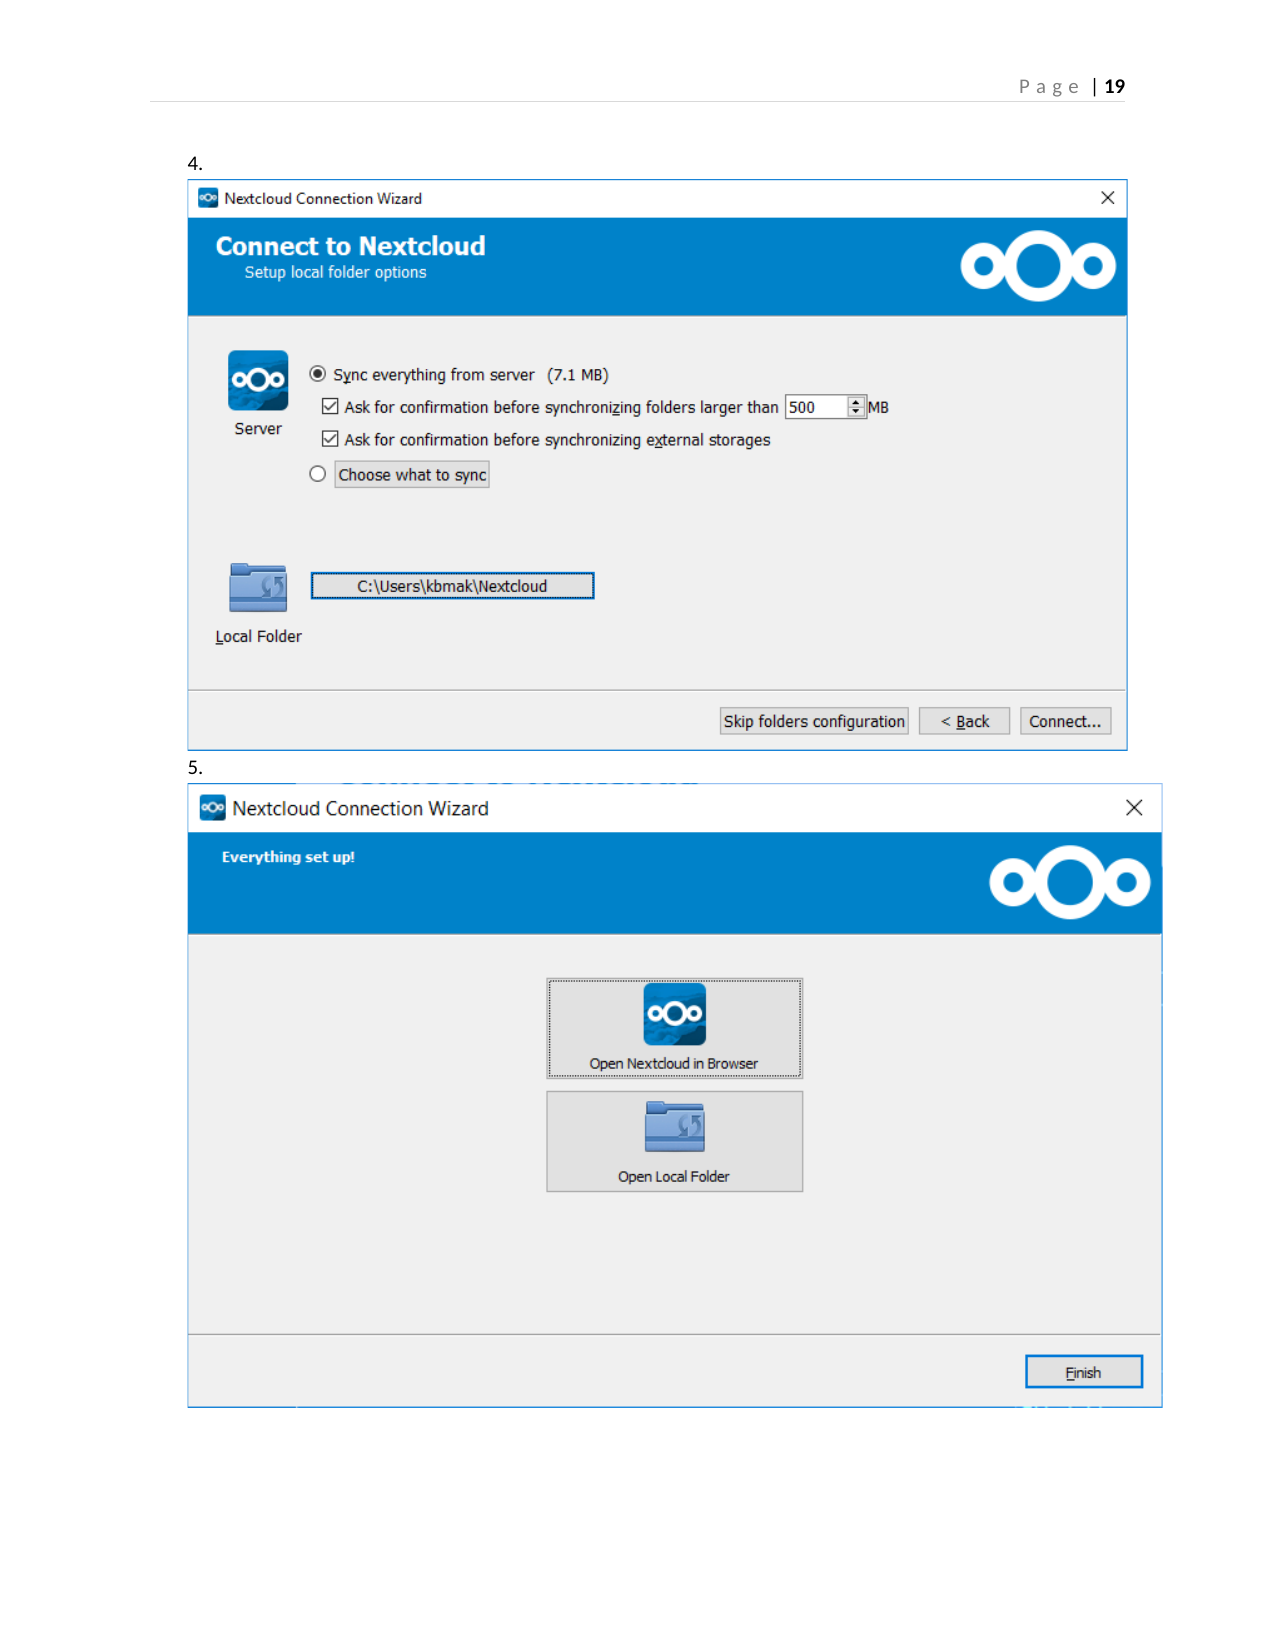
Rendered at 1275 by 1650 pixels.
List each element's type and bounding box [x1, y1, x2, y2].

picture [187, 179, 1128, 751]
picture [187, 783, 1163, 1408]
